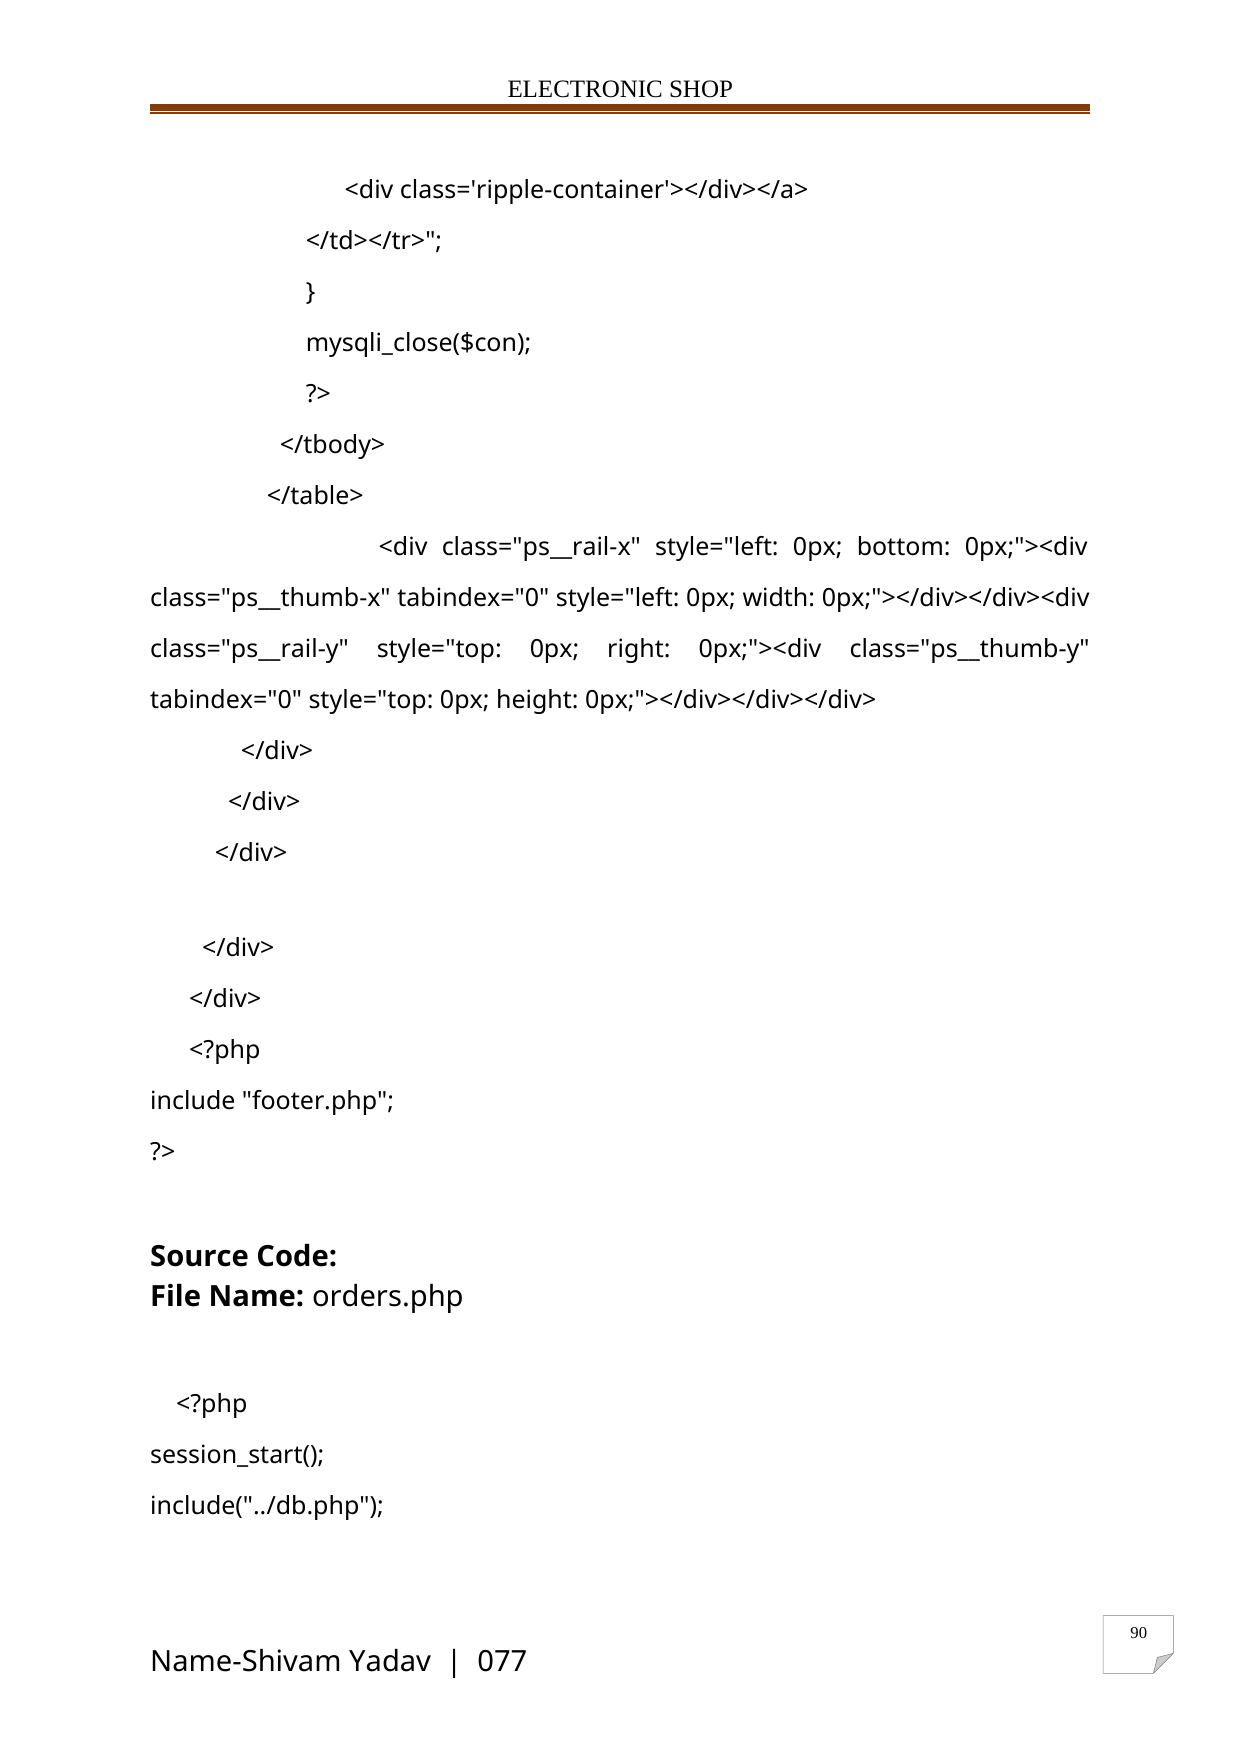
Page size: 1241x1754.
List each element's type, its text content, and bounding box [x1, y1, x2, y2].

text File Name: orders.php [150, 1275, 1090, 1315]
text </table> [150, 478, 1090, 512]
text </div> [150, 784, 1090, 818]
text <div class='ripple-container'></div></a> [150, 171, 1090, 206]
text <?php [150, 1031, 1090, 1065]
text </div> [150, 929, 1090, 963]
text include "footer.php"; [150, 1082, 1090, 1116]
text ?> [150, 376, 1090, 410]
text } [150, 273, 1090, 308]
text ?> [150, 1133, 1090, 1167]
text </div> [150, 835, 1090, 869]
text </div> [150, 733, 1090, 767]
text mysqli_close($con); [150, 324, 1090, 359]
text include("../db.php"); [150, 1488, 1090, 1522]
text session_start(); [150, 1437, 1090, 1471]
text <div class="ps__rail-x" style="left: 0px; bottom: 0px;"><div class="ps__thumb-x" tabindex="0" style="left: 0px; width: 0px;"></div></div><div class="ps__rail-y" style="top: 0px; right: 0px;"><div class="ps__thumb-y" tabindex="0" style="top: 0px; height: 0px;"></div></div></div> [150, 529, 1090, 716]
text </tbody> [150, 427, 1090, 461]
text Source Code: [150, 1235, 1090, 1275]
text </div> [150, 980, 1090, 1014]
text </td></tr>"; [150, 222, 1090, 257]
text <?php [150, 1386, 1090, 1420]
